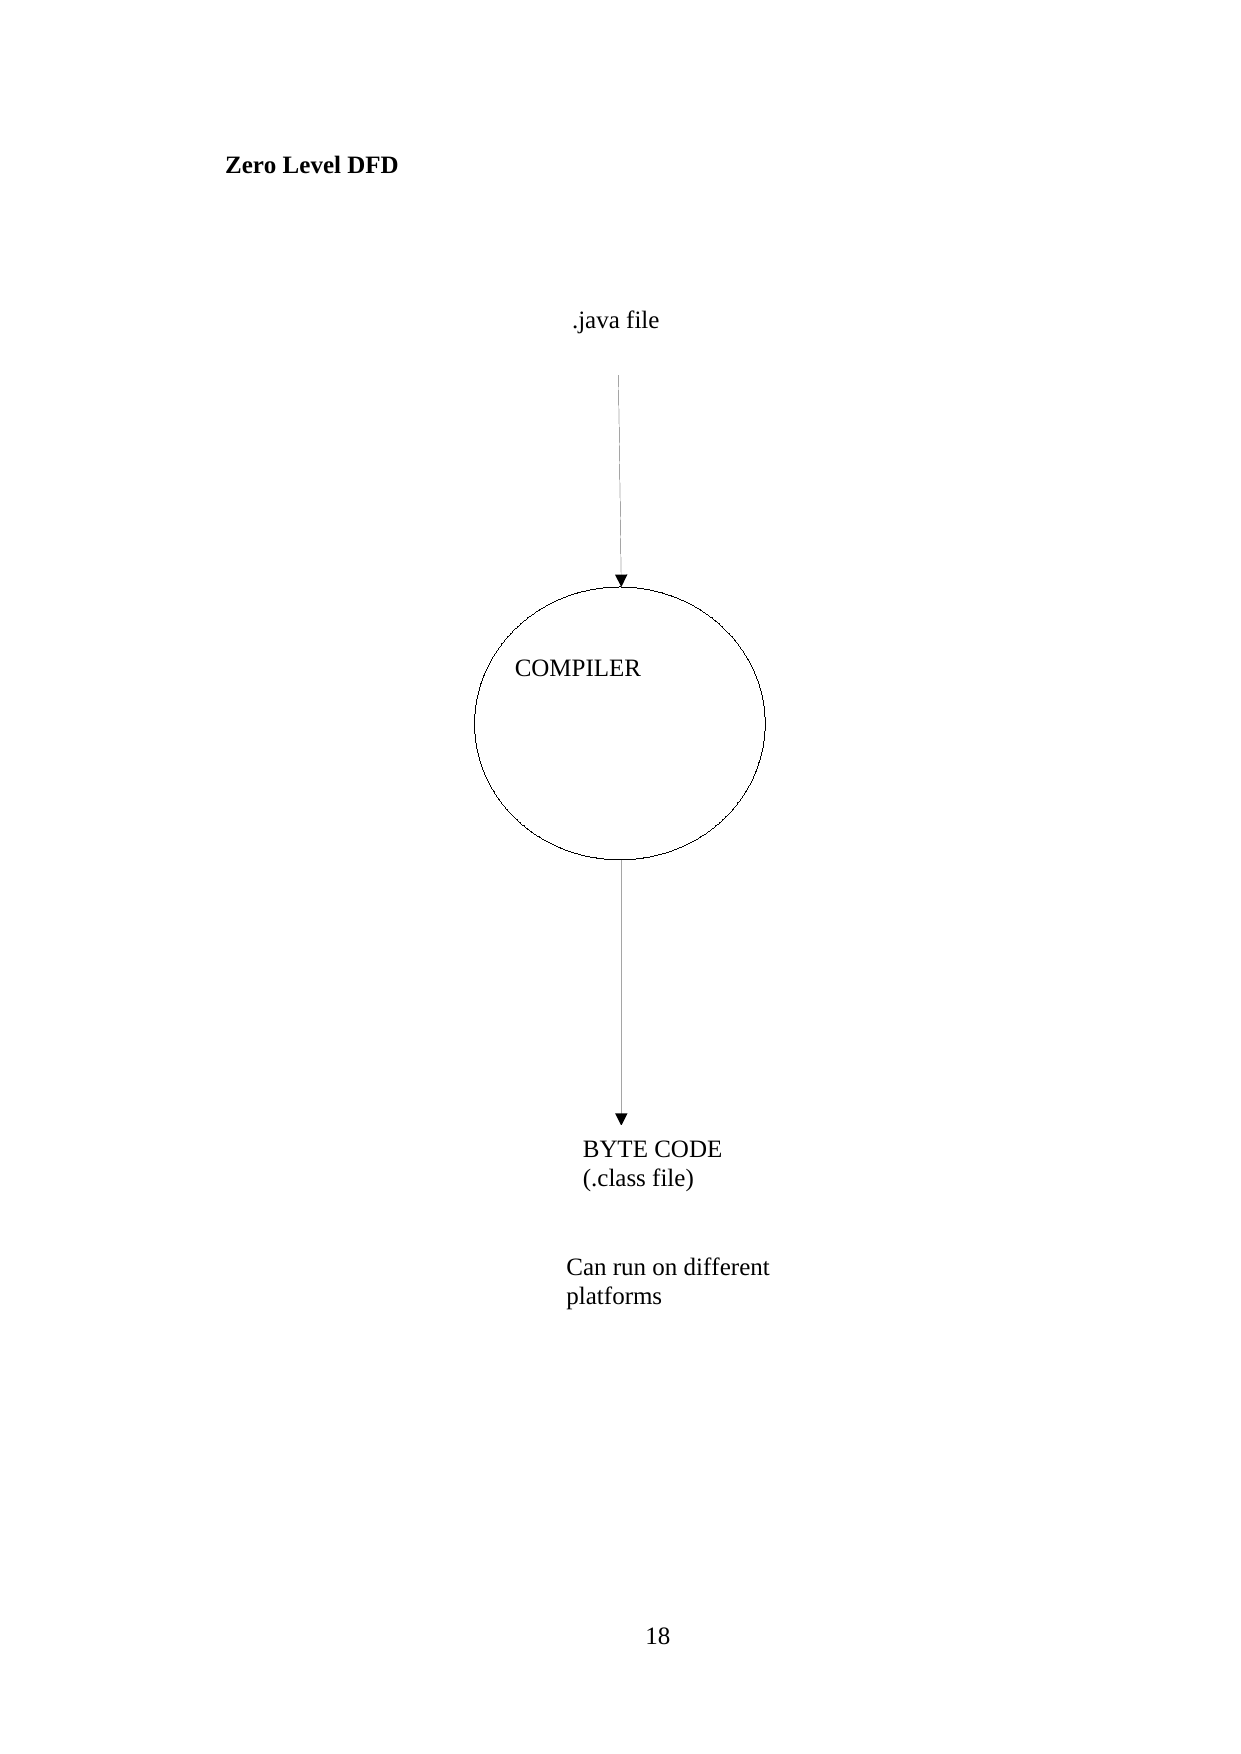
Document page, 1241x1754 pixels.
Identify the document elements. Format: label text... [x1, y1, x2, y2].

text Zero Level DFD [225, 150, 1090, 179]
